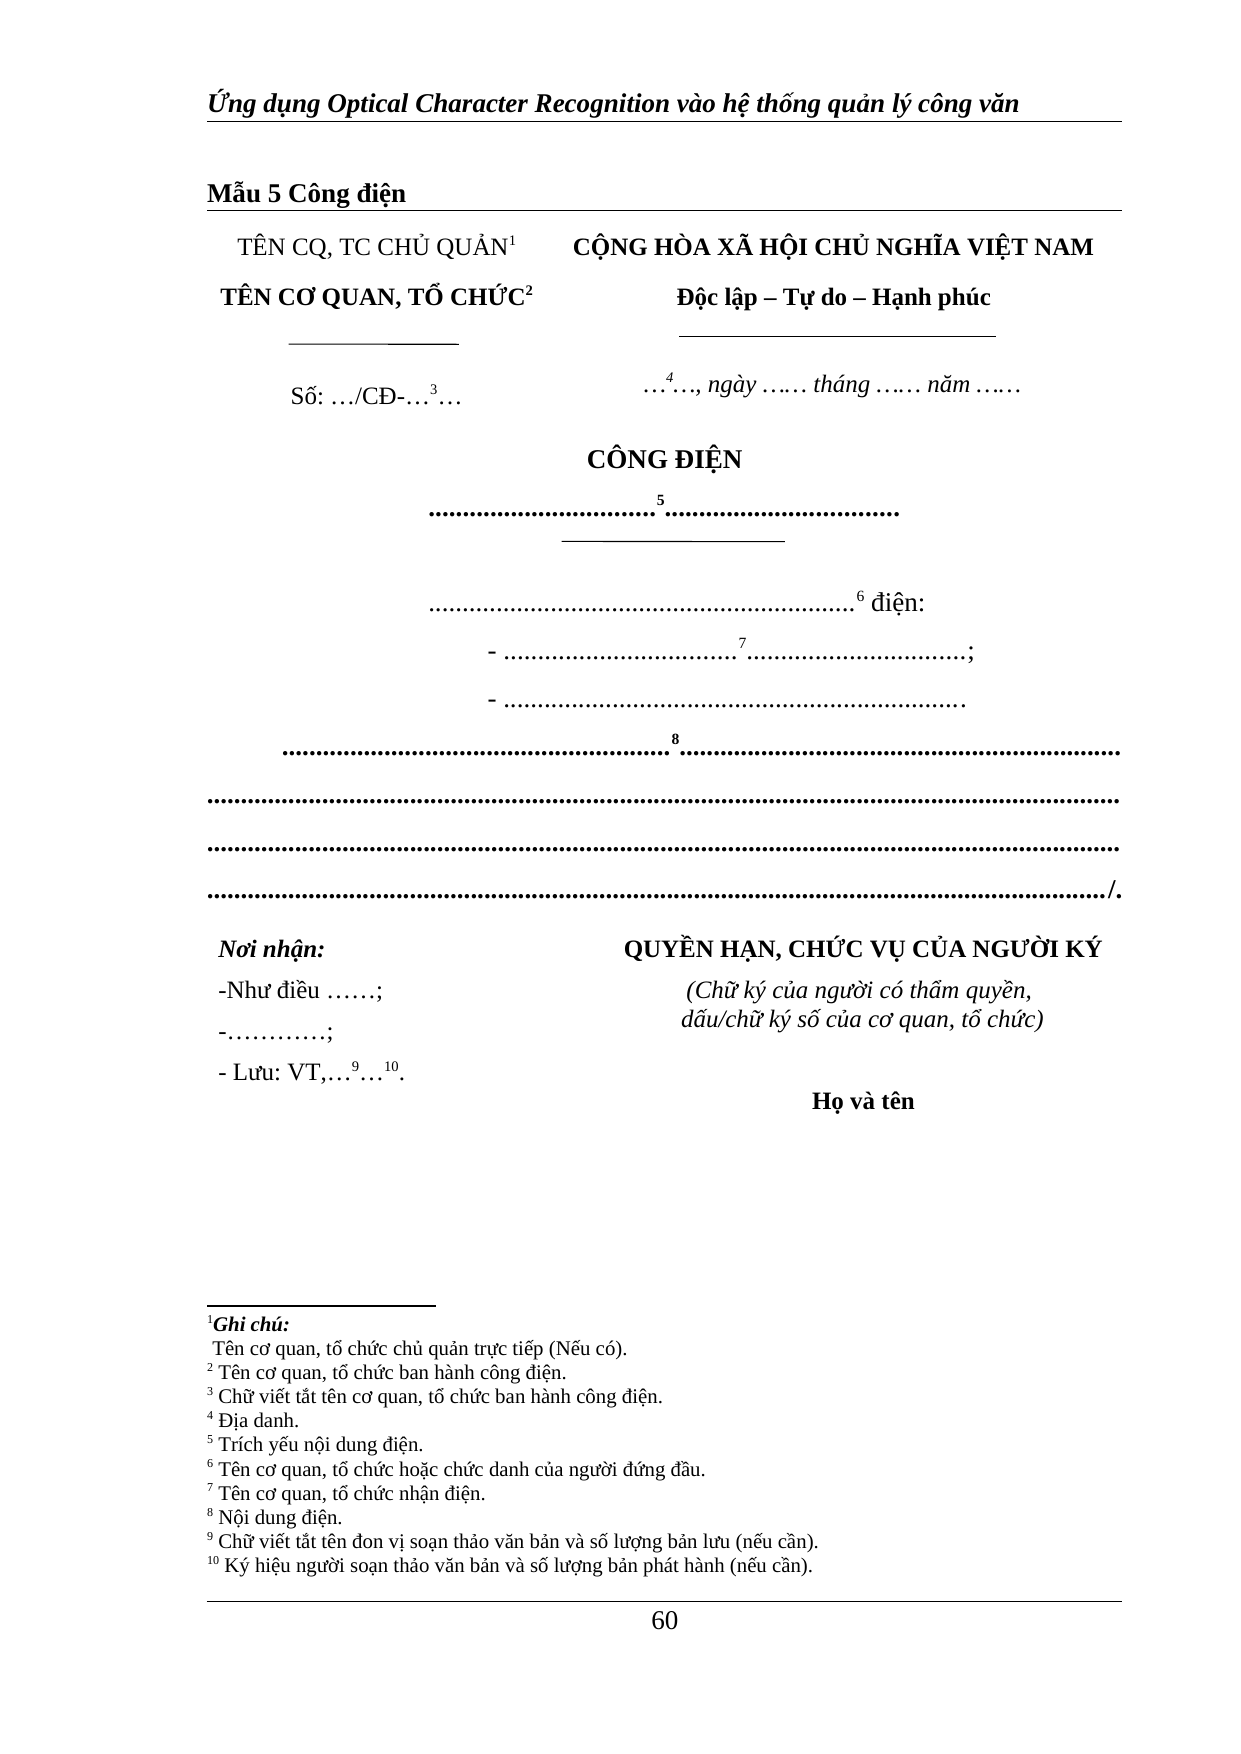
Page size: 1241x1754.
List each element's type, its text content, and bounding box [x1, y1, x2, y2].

text /. [207, 873, 1122, 904]
text - ; [207, 634, 1122, 666]
table_header TÊN CQ, TC CHỦ QUẢN TÊN CƠ QUAN, TỔ CHỨC Số: …/CĐ-…… [207, 232, 546, 431]
text - . [207, 682, 1122, 713]
text điện: [207, 587, 1122, 618]
table_header QUYỀN HẠN, CHỨC VỤ CỦA NGƯỜI KÝ (Chữ ký của người có thẩm quyền, dấu/chữ ký số của cơ quan, tổ chức) Họ và tên [605, 921, 1121, 1115]
text Mẫu 5 Công điện [207, 177, 1122, 210]
text CÔNG ĐIỆN [207, 443, 1122, 474]
table_header Nơi nhận: -Như điều ……; -…………; - Lưu: VT,……. [207, 921, 605, 1115]
table_header CỘNG HÒA XÃ HỘI CHỦ NGHĨA VIỆT NAM Độc lập – Tự do – Hạnh phúc ……, ngày …… tháng …… năm …… [546, 232, 1121, 431]
